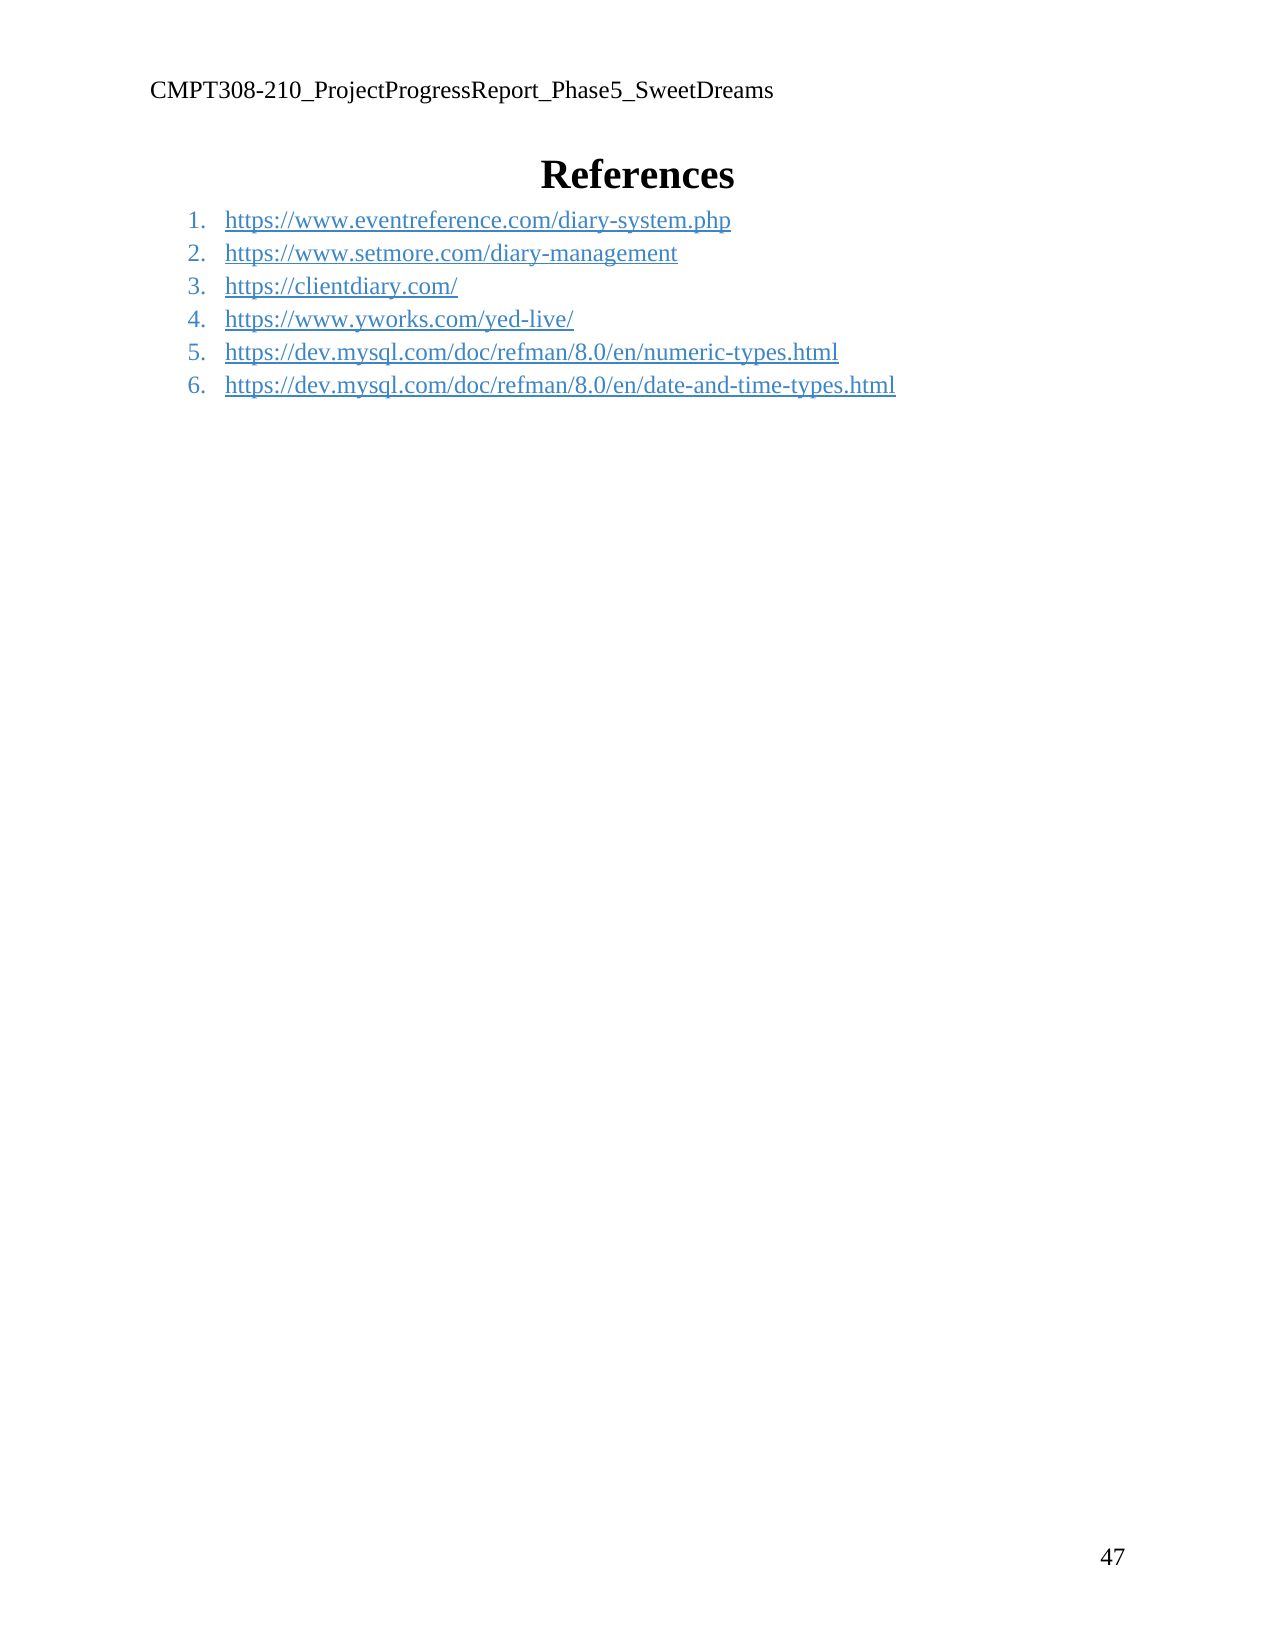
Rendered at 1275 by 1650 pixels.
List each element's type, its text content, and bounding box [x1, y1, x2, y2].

list https://dev.mysql.com/doc/refman/8.0/en/date-and-time-types.html [187, 370, 1125, 399]
list https://www.eventreference.com/diary-system.php [187, 205, 1125, 234]
subtitle References [150, 150, 1125, 198]
list https://dev.mysql.com/doc/refman/8.0/en/numeric-types.html [187, 337, 1125, 366]
list https://clientdiary.com/ [187, 271, 1125, 300]
list https://www.yworks.com/yed-live/ [187, 304, 1125, 333]
list https://www.setmore.com/diary-management [187, 238, 1125, 267]
